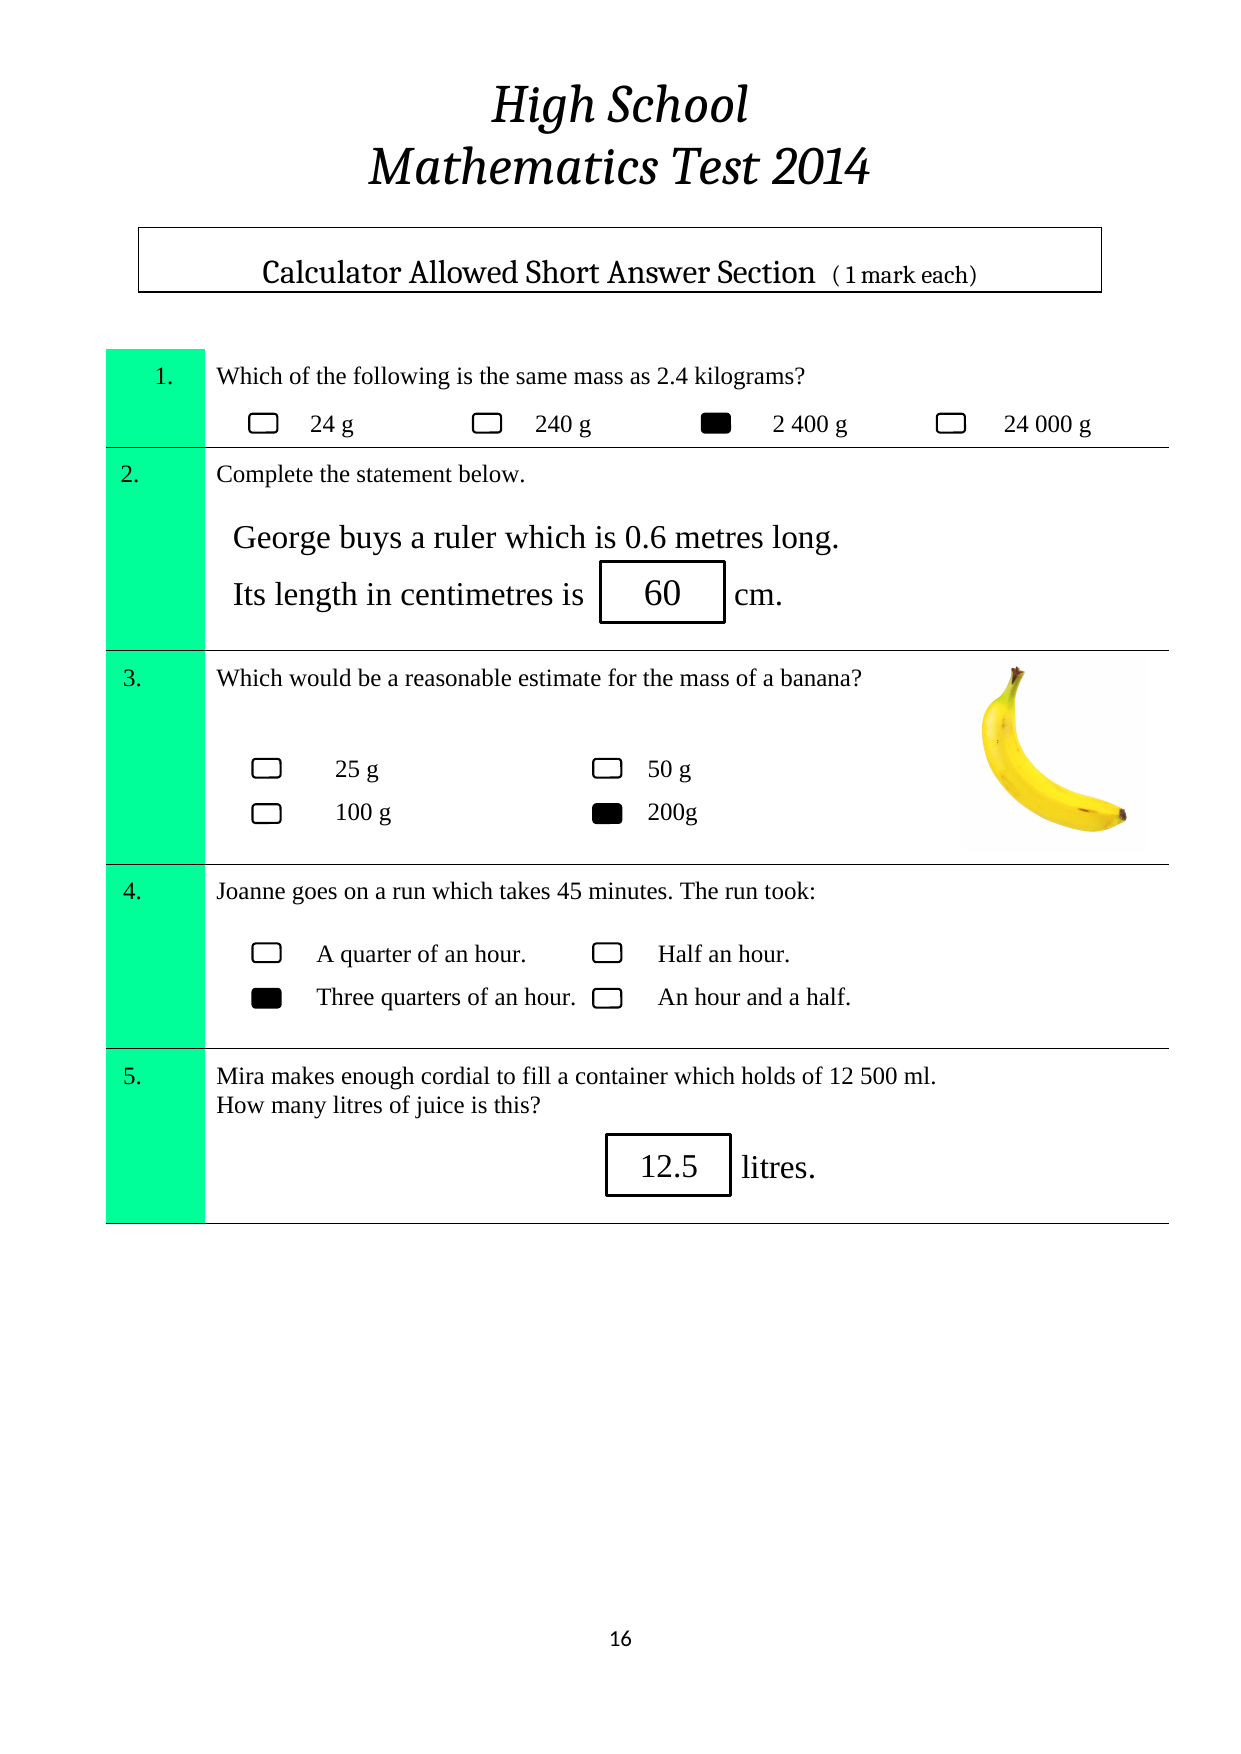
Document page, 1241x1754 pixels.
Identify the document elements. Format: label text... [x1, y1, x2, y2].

table_header Which of the following is the same mass as 2.4 kilograms? 24 g 240 g 2 400 g 24 000 g [205, 349, 1169, 447]
table_cell [106, 1049, 205, 1223]
picture [961, 654, 1147, 854]
table_cell [106, 865, 205, 1048]
table_cell [106, 651, 205, 864]
table_cell Which would be a reasonable estimate for the mass of a banana? 25 g 50 g 100 g 3 200g [205, 651, 1169, 864]
table_header [106, 349, 205, 447]
table_header Calculator Allowed Short Answer Section ( 1 mark each) [139, 228, 1101, 291]
table_cell Mira makes enough cordial to fill a container which holds of 12 500 ml. How many litres of juice is this? litres. [205, 1049, 1169, 1223]
table_cell Complete the statement below. George buys a ruler which is 0.6 metres long. Its length in centimetres is cm. [205, 448, 1169, 650]
table_cell [106, 448, 205, 650]
table_cell Joanne goes on a run which takes 45 minutes. The run took: A quarter of an hour. Half an hour. Three quarters of an hour. An hour and a half. [205, 865, 1169, 1048]
